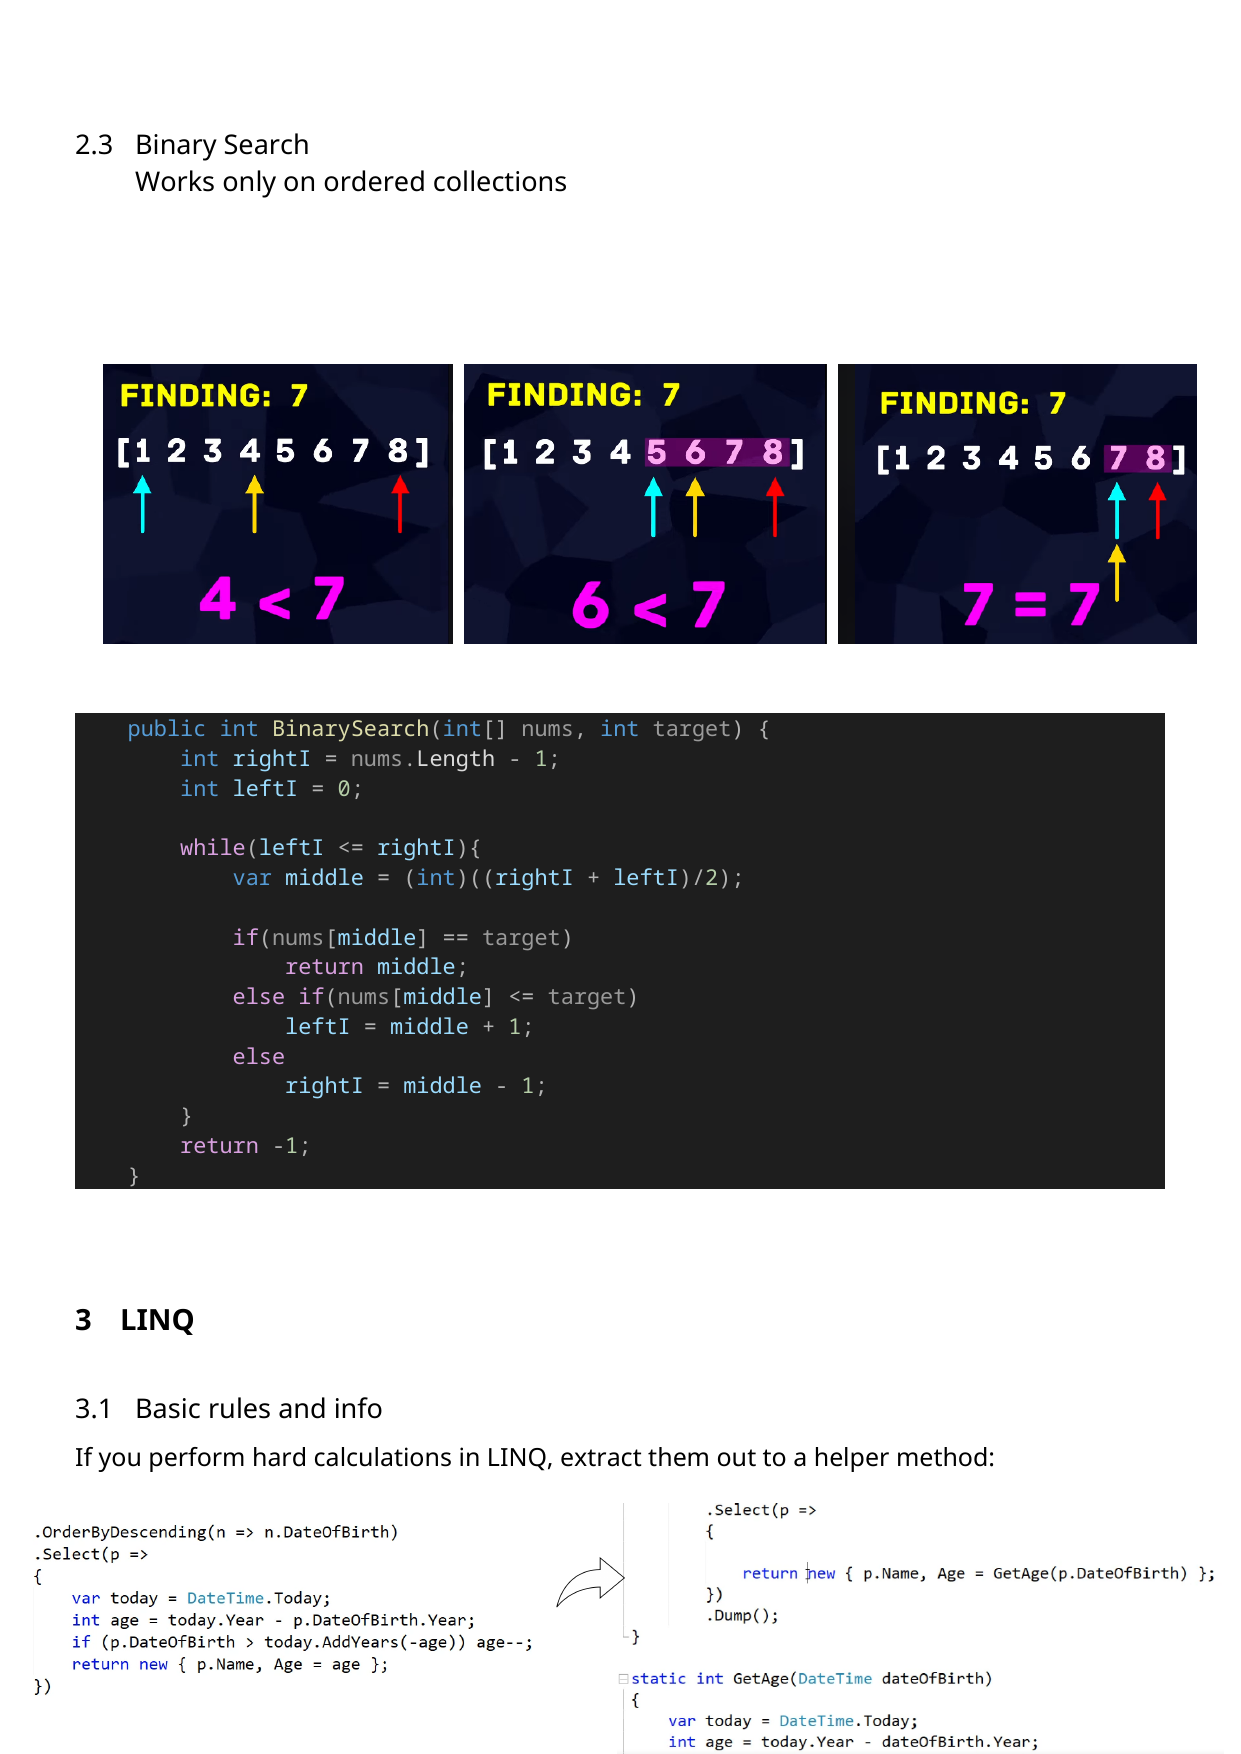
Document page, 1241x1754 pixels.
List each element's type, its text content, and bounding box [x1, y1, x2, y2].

picture [838, 364, 1197, 644]
text If you perform hard calculations in LINQ, extract them out to a helper method: [75, 1439, 1165, 1473]
text leftI = middle + 1; [75, 1011, 1165, 1041]
text var middle = (int)((rightI + leftI)/2); [75, 862, 1165, 892]
subtitle Binary Search Works only on ordered collections [75, 126, 1165, 199]
subtitle Basic rules and info [75, 1390, 1165, 1427]
text else if(nums[middle] <= target) [75, 981, 1165, 1011]
text } [75, 1100, 1165, 1130]
text while(leftI <= rightI){ [75, 832, 1165, 862]
picture [25, 1503, 1224, 1754]
text rightI = middle - 1; [75, 1070, 1165, 1100]
text } [75, 1160, 1165, 1189]
subtitle LINQ [75, 1299, 1165, 1339]
text else [75, 1041, 1165, 1070]
picture [464, 364, 827, 644]
text int rightI = nums.Length - 1; [75, 743, 1165, 772]
text if(nums[middle] == target) [75, 921, 1165, 951]
text public int BinarySearch(int[] nums, int target) { [75, 713, 1165, 743]
text return -1; [75, 1130, 1165, 1160]
picture [103, 364, 453, 644]
text int leftI = 0; [75, 772, 1165, 802]
text return middle; [75, 951, 1165, 981]
